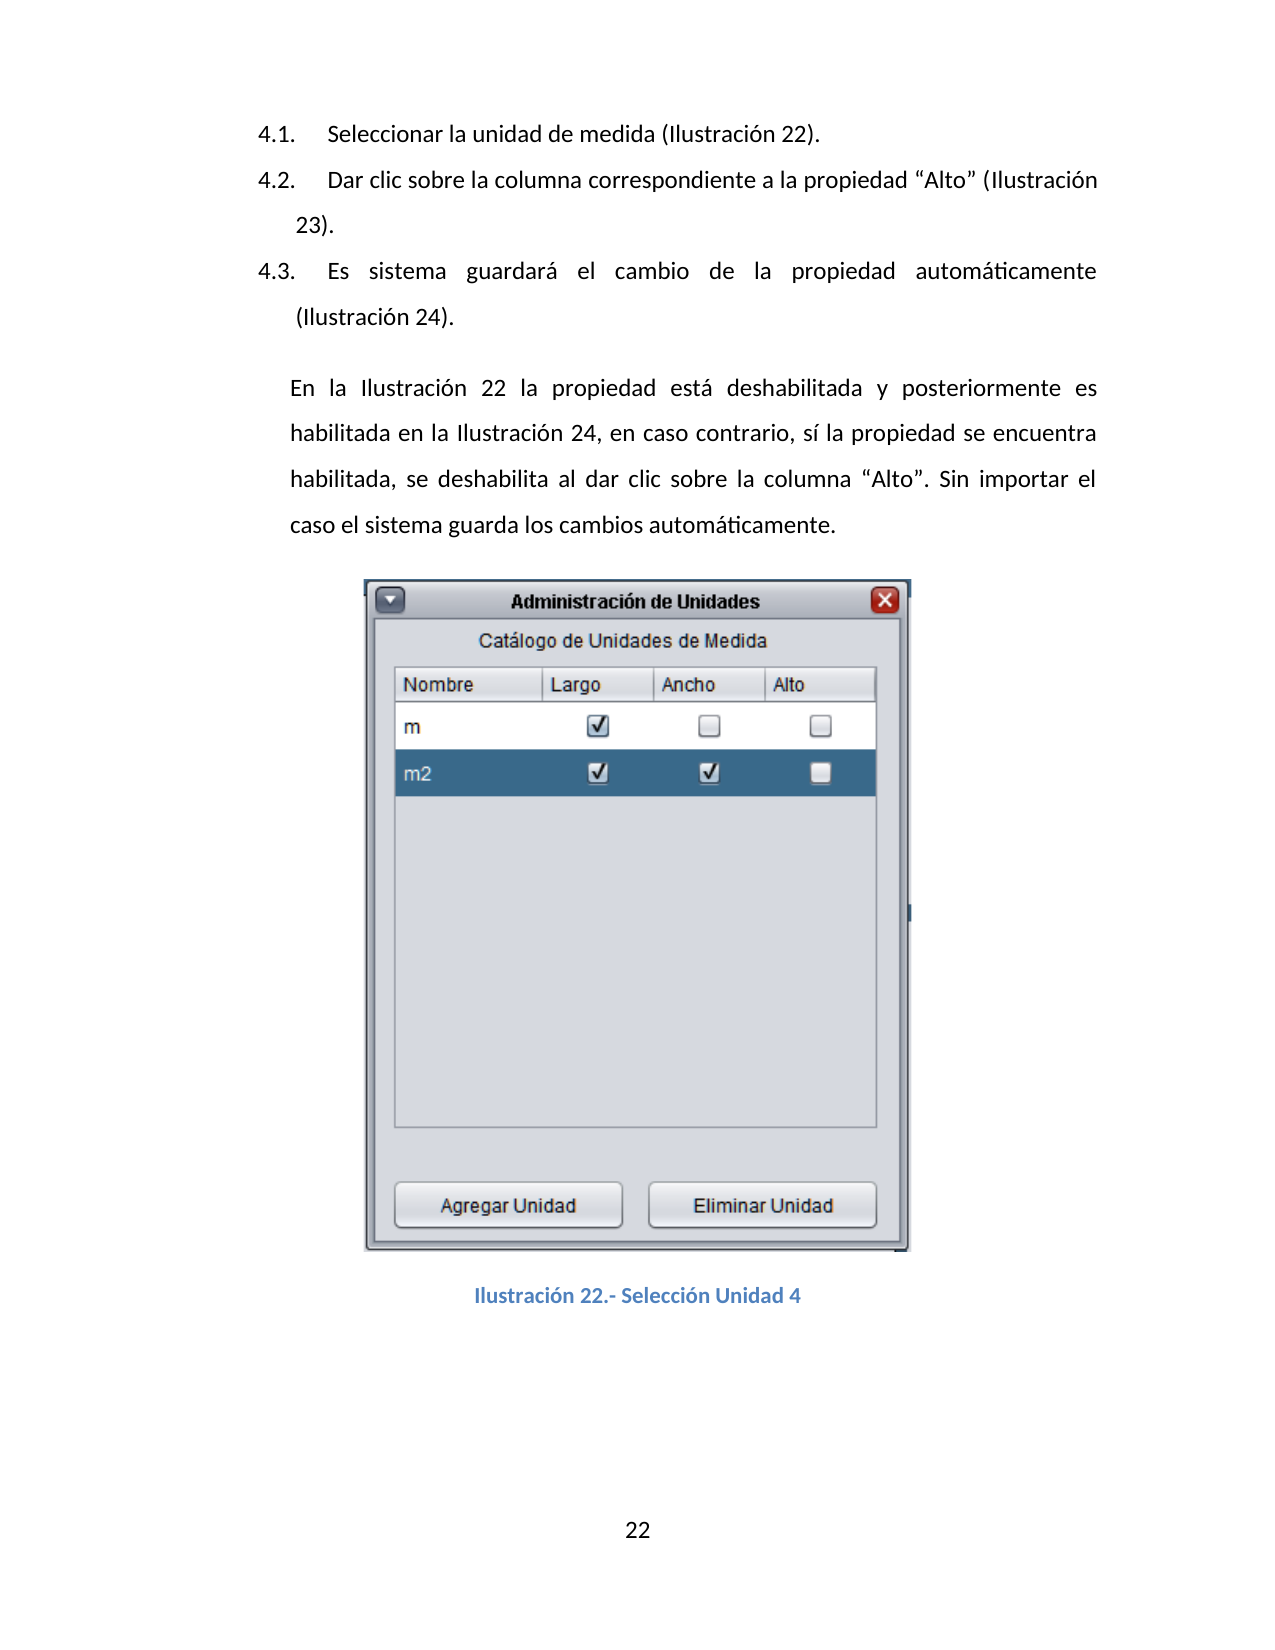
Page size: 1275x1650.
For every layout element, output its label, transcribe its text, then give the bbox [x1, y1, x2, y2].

list Dar clic sobre la columna correspondiente a la propiedad “Alto” (Ilustración 23). [258, 164, 1098, 240]
text En la Ilustración 22 la propiedad está deshabilitada y posteriormente es habilitada en la Ilustración 24, en caso contrario, sí la propiedad se encuentra habilitada, se deshabilita al dar clic sobre la columna “Alto”. Sin importar el caso el sistema guarda los cambios automáticamente. [290, 372, 1098, 539]
picture [363, 579, 912, 1252]
list Seleccionar la unidad de medida (Ilustración 22). [258, 118, 1098, 149]
list Es sistema guardará el cambio de la propiedad automáticamente (Ilustración 24). [258, 255, 1098, 332]
